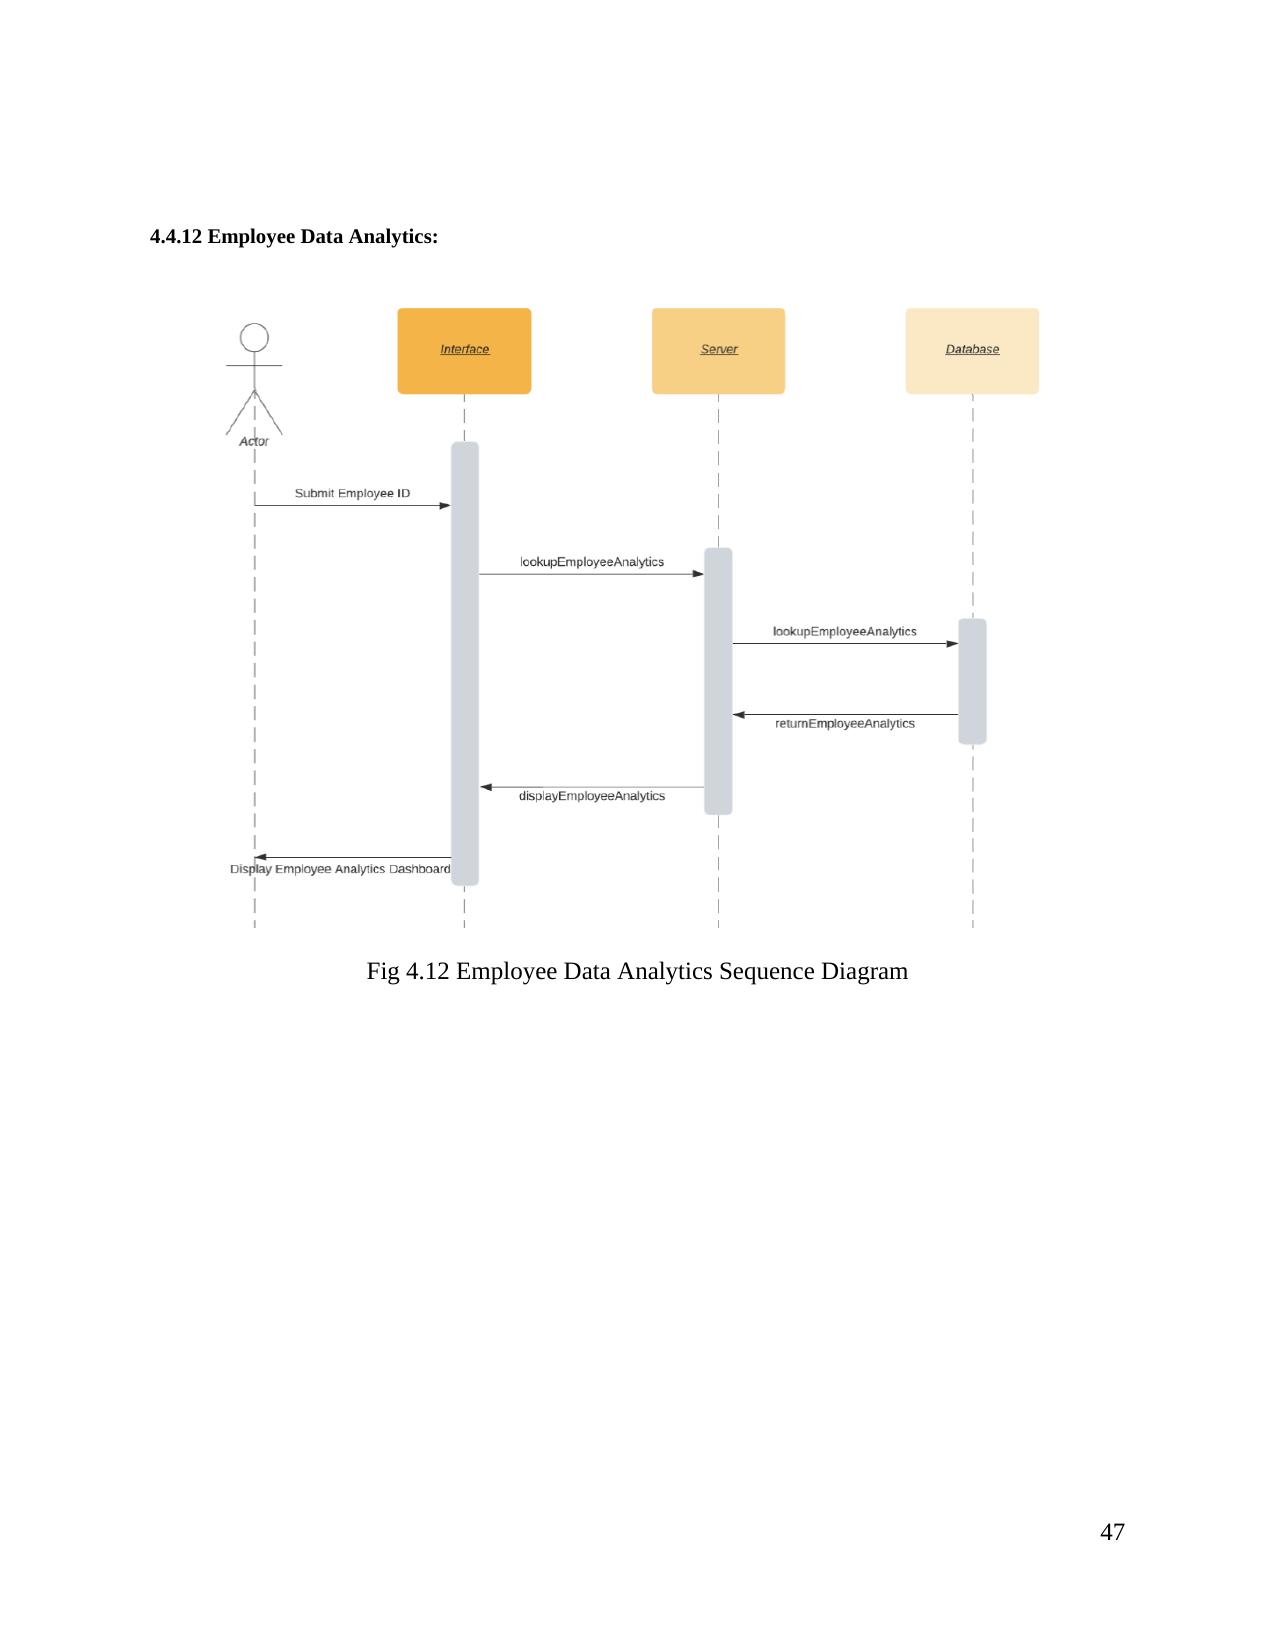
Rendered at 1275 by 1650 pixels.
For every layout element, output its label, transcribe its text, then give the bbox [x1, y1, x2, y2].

text Fig 4.12 Employee Data Analytics Sequence Diagram [150, 956, 1125, 985]
picture [150, 252, 1125, 952]
text 4.4.12 Employee Data Analytics: [150, 224, 1125, 248]
